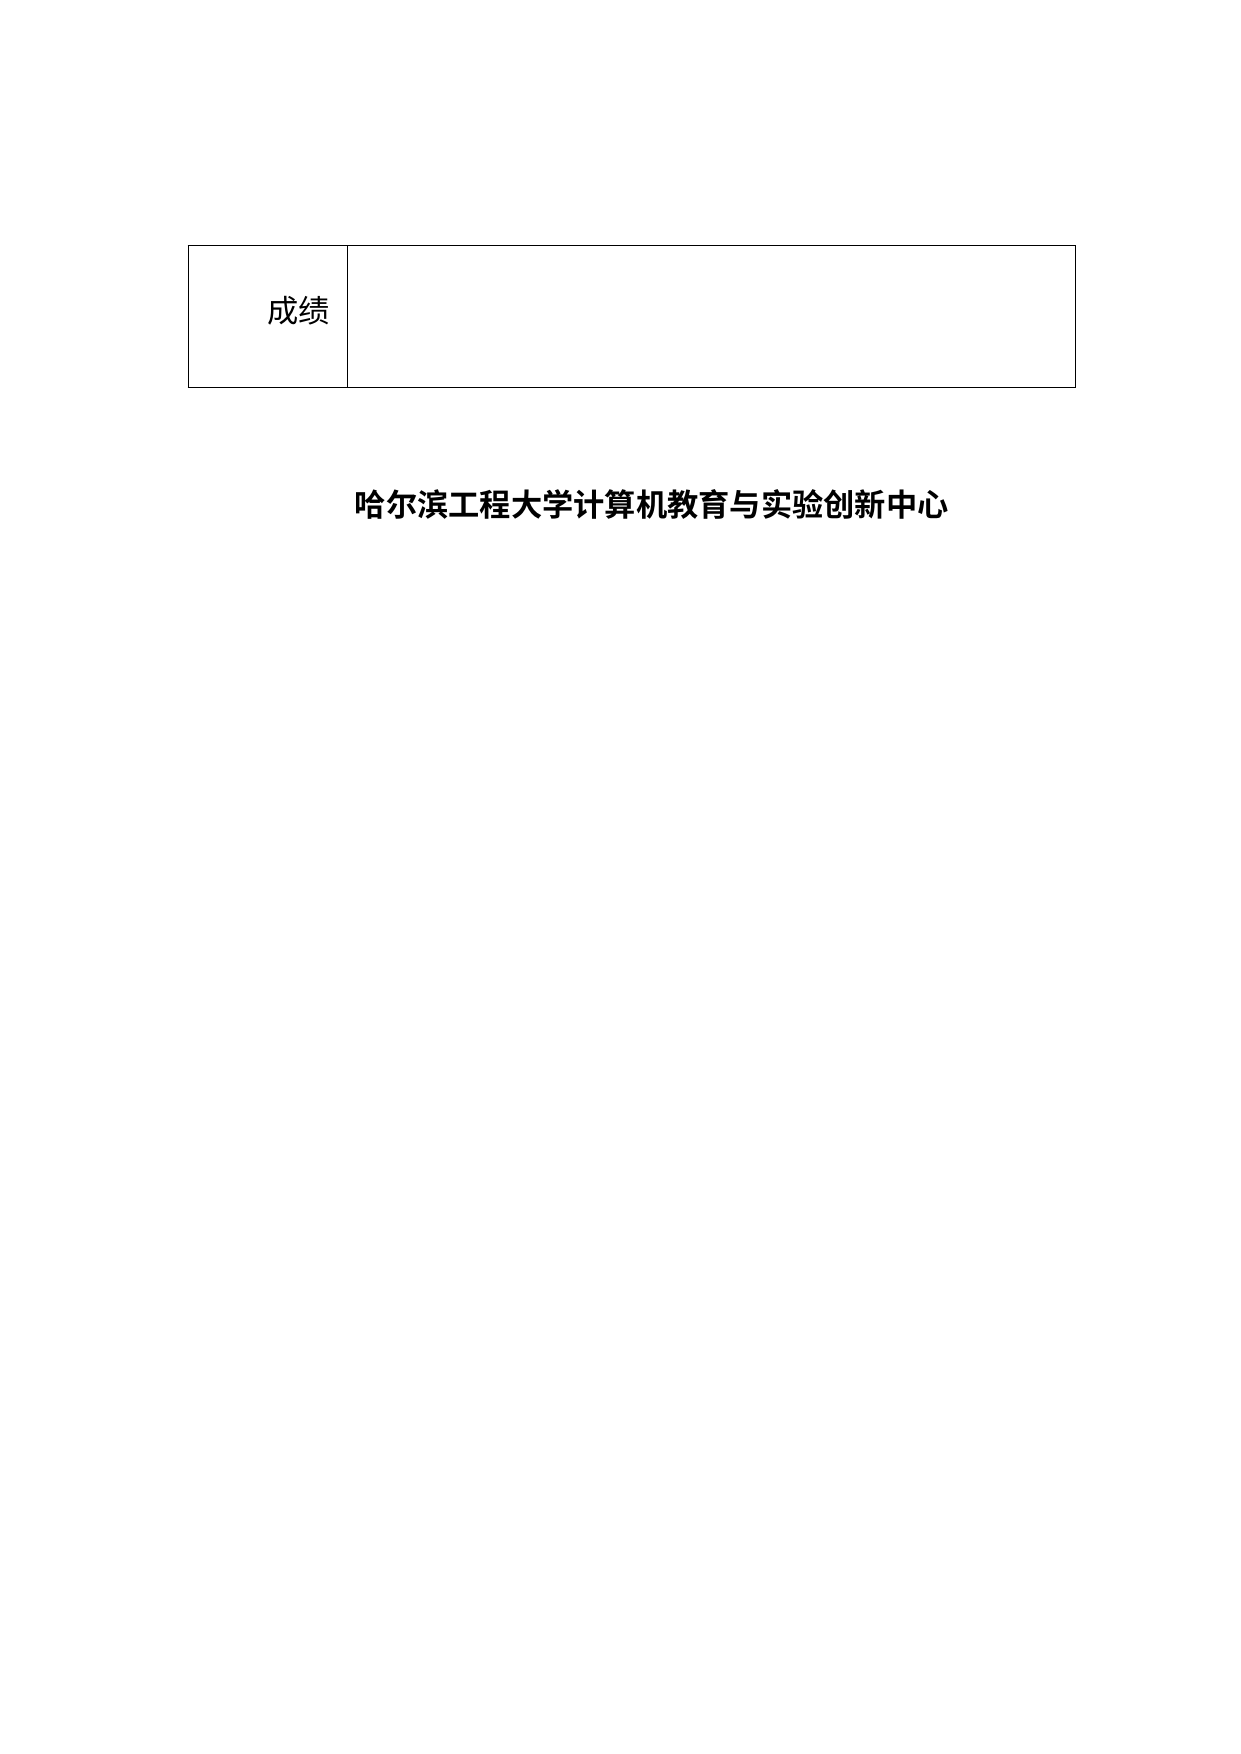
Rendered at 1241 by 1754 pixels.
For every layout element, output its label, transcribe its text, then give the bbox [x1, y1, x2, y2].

text 哈尔滨工程大学计算机教育与实验创新中心 [187, 471, 1053, 536]
table_header 成绩 [189, 246, 347, 387]
table_header [348, 246, 1075, 387]
